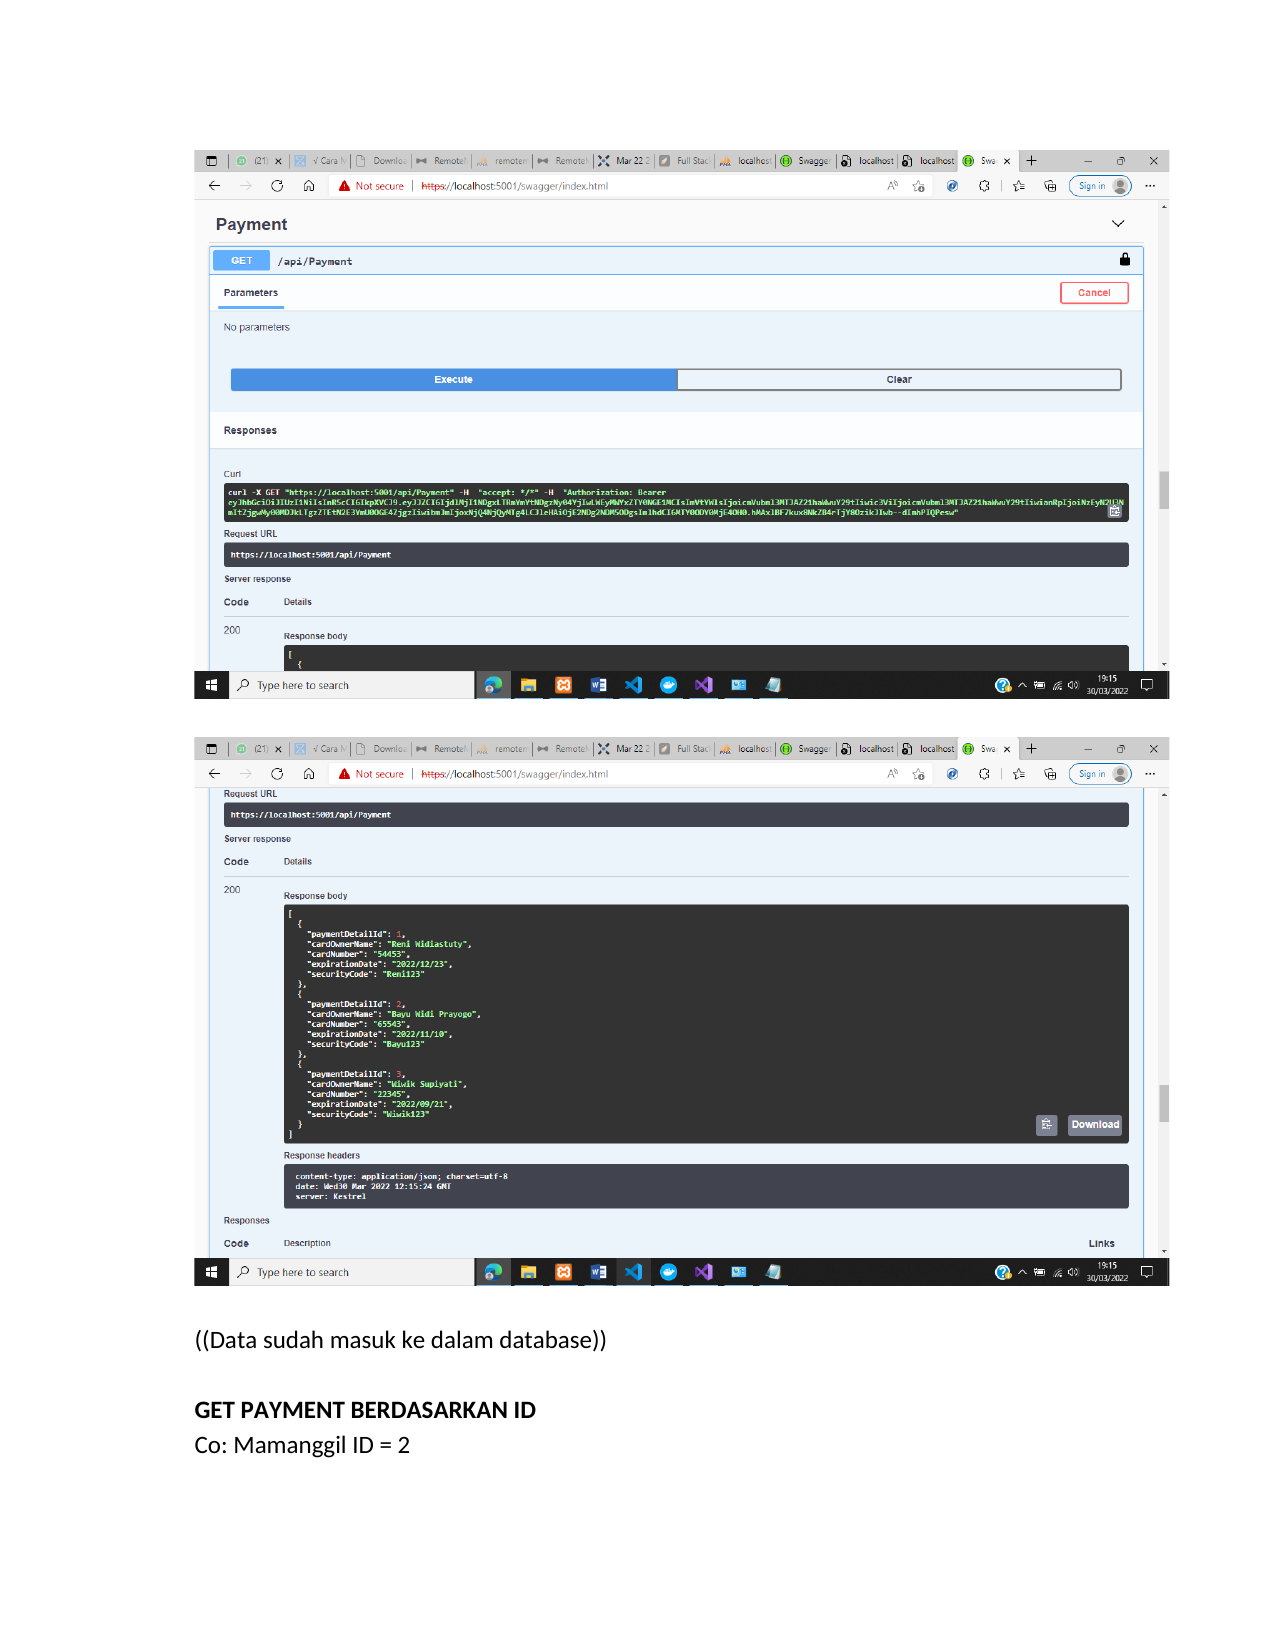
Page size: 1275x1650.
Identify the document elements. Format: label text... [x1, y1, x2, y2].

picture [194, 737, 1170, 1286]
picture [194, 150, 1170, 699]
list Co: Mamanggil ID = 2 [194, 1429, 1125, 1460]
list GET PAYMENT BERDASARKAN ID [194, 1394, 1125, 1425]
list ((Data sudah masuk ke dalam database)) [194, 1324, 1125, 1355]
